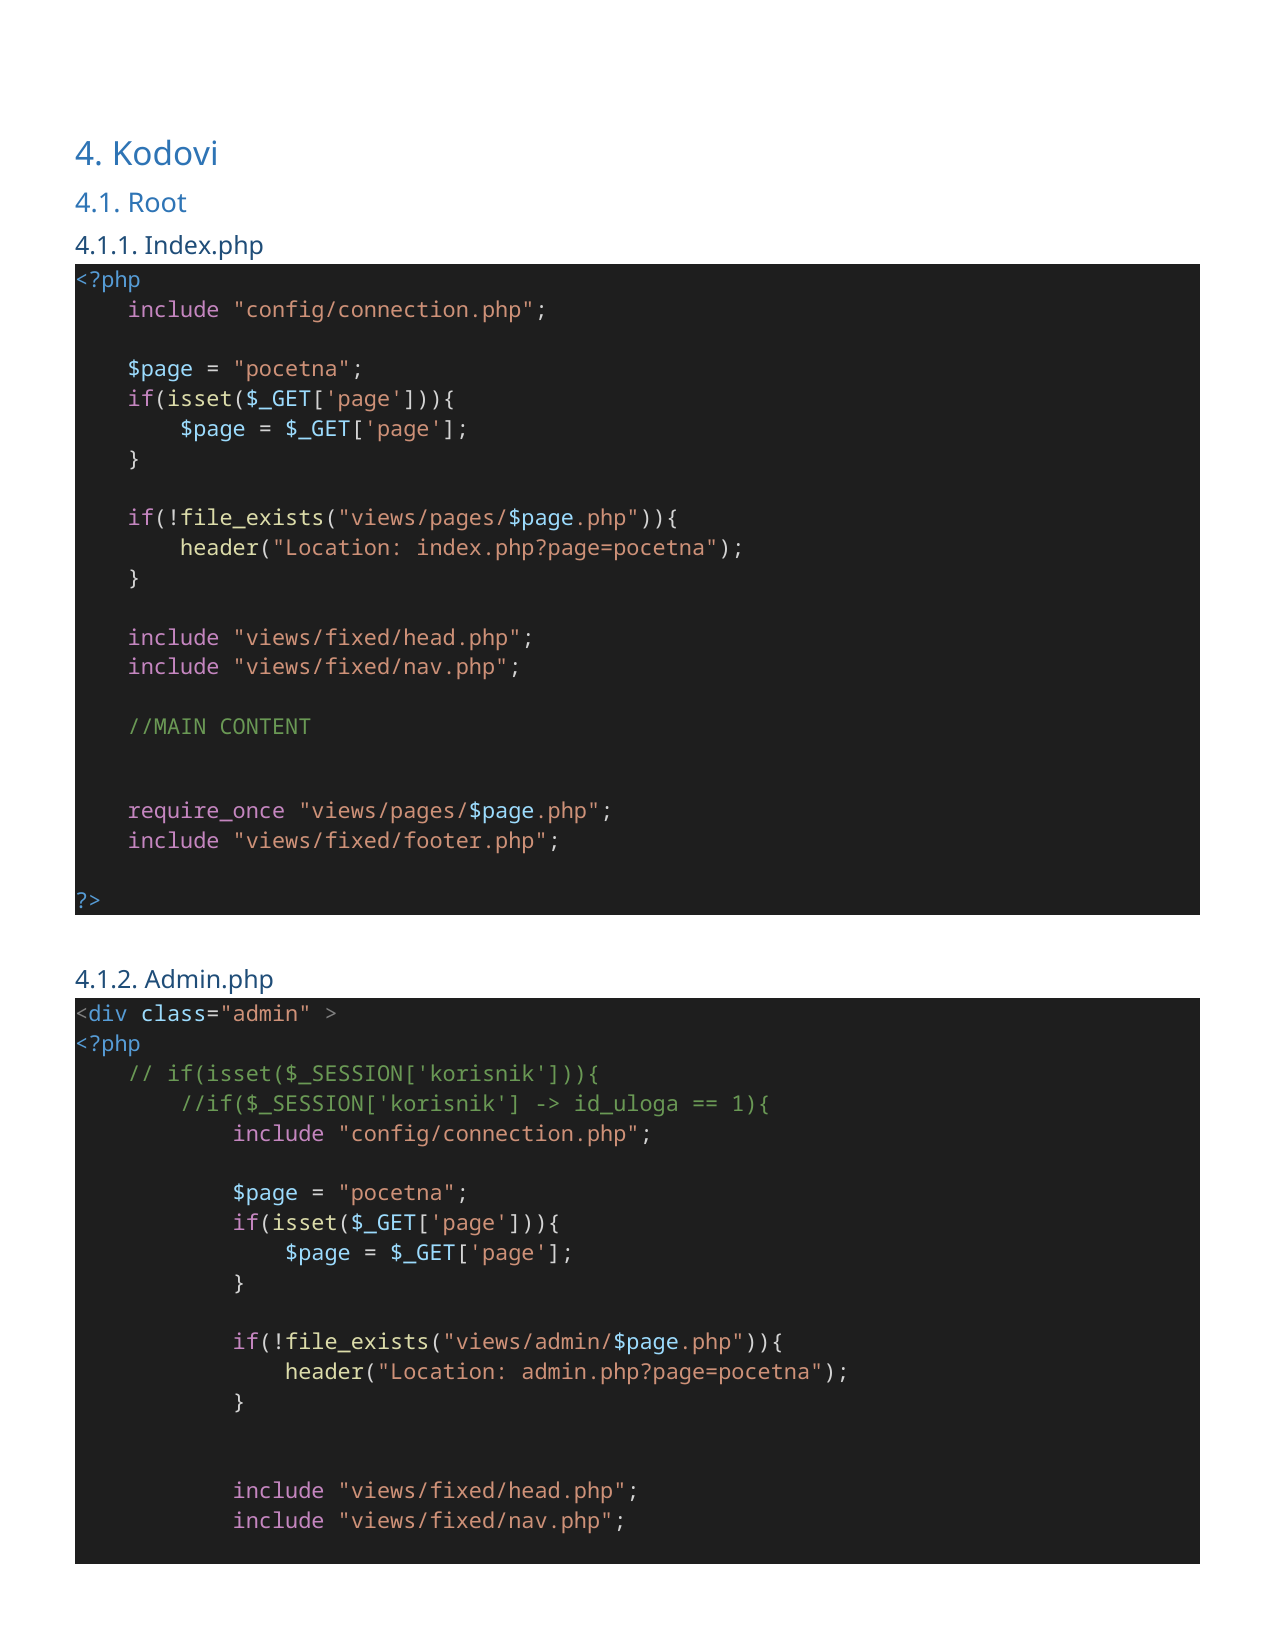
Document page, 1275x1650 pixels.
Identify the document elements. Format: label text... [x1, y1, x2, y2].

text include "config/connection.php"; [75, 1117, 1200, 1147]
text ?> [75, 885, 1200, 915]
text include "views/fixed/head.php"; [75, 622, 1200, 651]
text //MAIN CONTENT [75, 711, 1200, 741]
text <?php [75, 1028, 1200, 1058]
text include "views/fixed/nav.php"; [75, 651, 1200, 681]
text include "views/fixed/footer.php"; [75, 825, 1200, 855]
text include "config/connection.php"; [75, 294, 1200, 324]
text if(!file_exists("views/pages/$page.php")){ [75, 502, 1200, 532]
text $page = $_GET['page']; [75, 413, 1200, 443]
subtitle 4.1. Root [75, 183, 1200, 220]
text // if(isset($_SESSION['korisnik'])){ [75, 1058, 1200, 1088]
text include "views/fixed/nav.php"; [75, 1505, 1200, 1534]
text include "views/fixed/head.php"; [75, 1475, 1200, 1505]
text header("Location: index.php?page=pocetna"); [75, 532, 1200, 562]
text } [75, 1386, 1200, 1415]
text if(isset($_GET['page'])){ [75, 1207, 1200, 1237]
text header("Location: admin.php?page=pocetna"); [75, 1356, 1200, 1386]
subtitle 4. Kodovi [75, 130, 1200, 176]
text $page = "pocetna"; [75, 1177, 1200, 1207]
text require_once "views/pages/$page.php"; [75, 796, 1200, 825]
text if(!file_exists("views/admin/$page.php")){ [75, 1326, 1200, 1356]
subtitle 4.1.2. Admin.php [75, 962, 1200, 996]
text } [75, 443, 1200, 473]
text $page = "pocetna"; [75, 353, 1200, 383]
text if(isset($_GET['page'])){ [75, 383, 1200, 413]
text $page = $_GET['page']; [75, 1237, 1200, 1266]
text //if($_SESSION['korisnik'] -> id_uloga == 1){ [75, 1088, 1200, 1117]
text <?php [75, 264, 1200, 294]
text } [75, 1266, 1200, 1296]
text <div class="admin" > [75, 998, 1200, 1028]
subtitle 4.1.1. Index.php [75, 227, 1200, 261]
text } [75, 562, 1200, 592]
